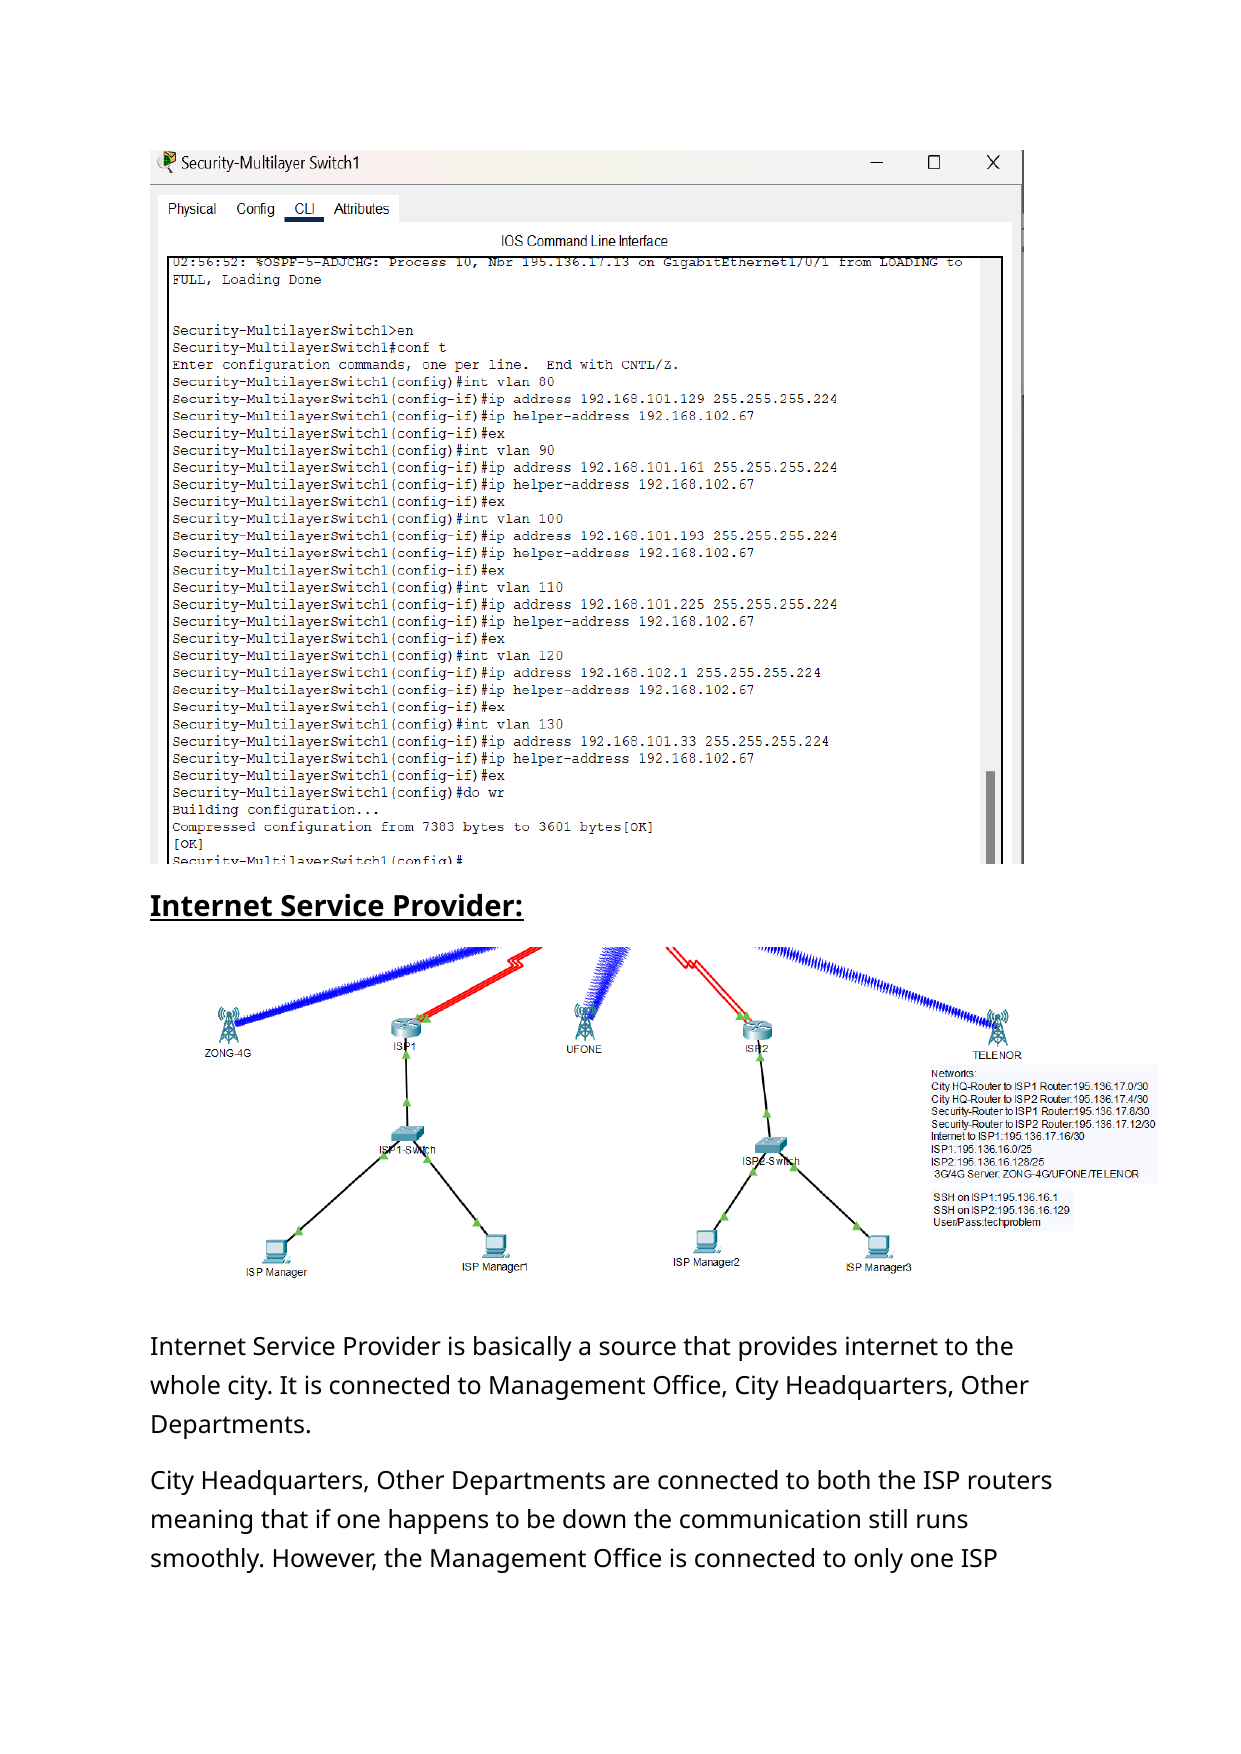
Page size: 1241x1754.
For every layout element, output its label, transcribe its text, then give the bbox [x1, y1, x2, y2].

picture [150, 150, 1024, 864]
picture [150, 947, 1193, 1307]
text Internet Service Provider is basically a source that provides internet to the whole city. It is connected to Management Office, City Headquarters, Other Departments. [150, 1328, 1090, 1441]
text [150, 1463, 1090, 1575]
text Internet Service Provider: [150, 885, 1090, 925]
